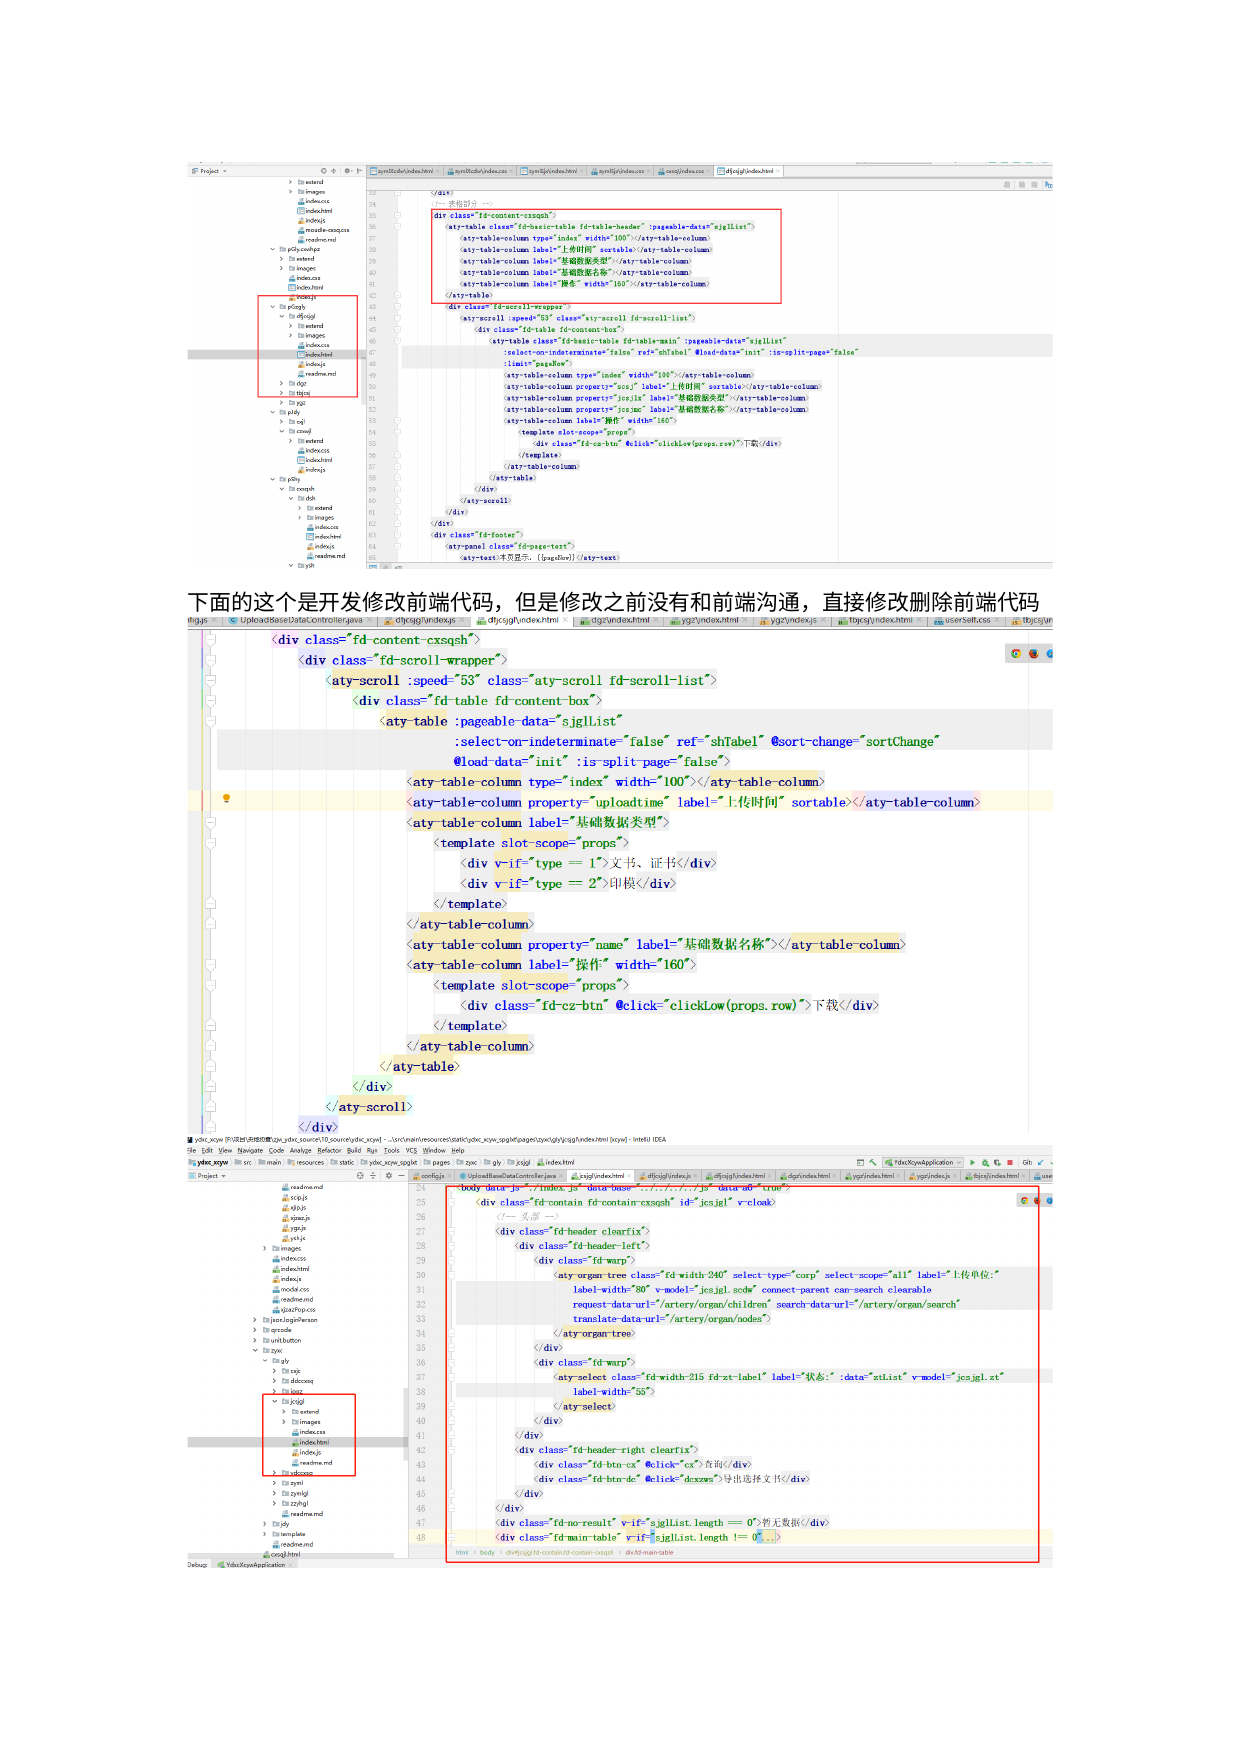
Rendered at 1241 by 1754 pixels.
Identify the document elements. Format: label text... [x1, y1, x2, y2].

picture [187, 162, 1053, 569]
picture [187, 617, 1053, 1134]
text 下面的这个是开发修改前端代码，但是修改之前没有和前端沟通，直接修改删除前端代码 [187, 584, 1053, 617]
picture [187, 1137, 1053, 1568]
